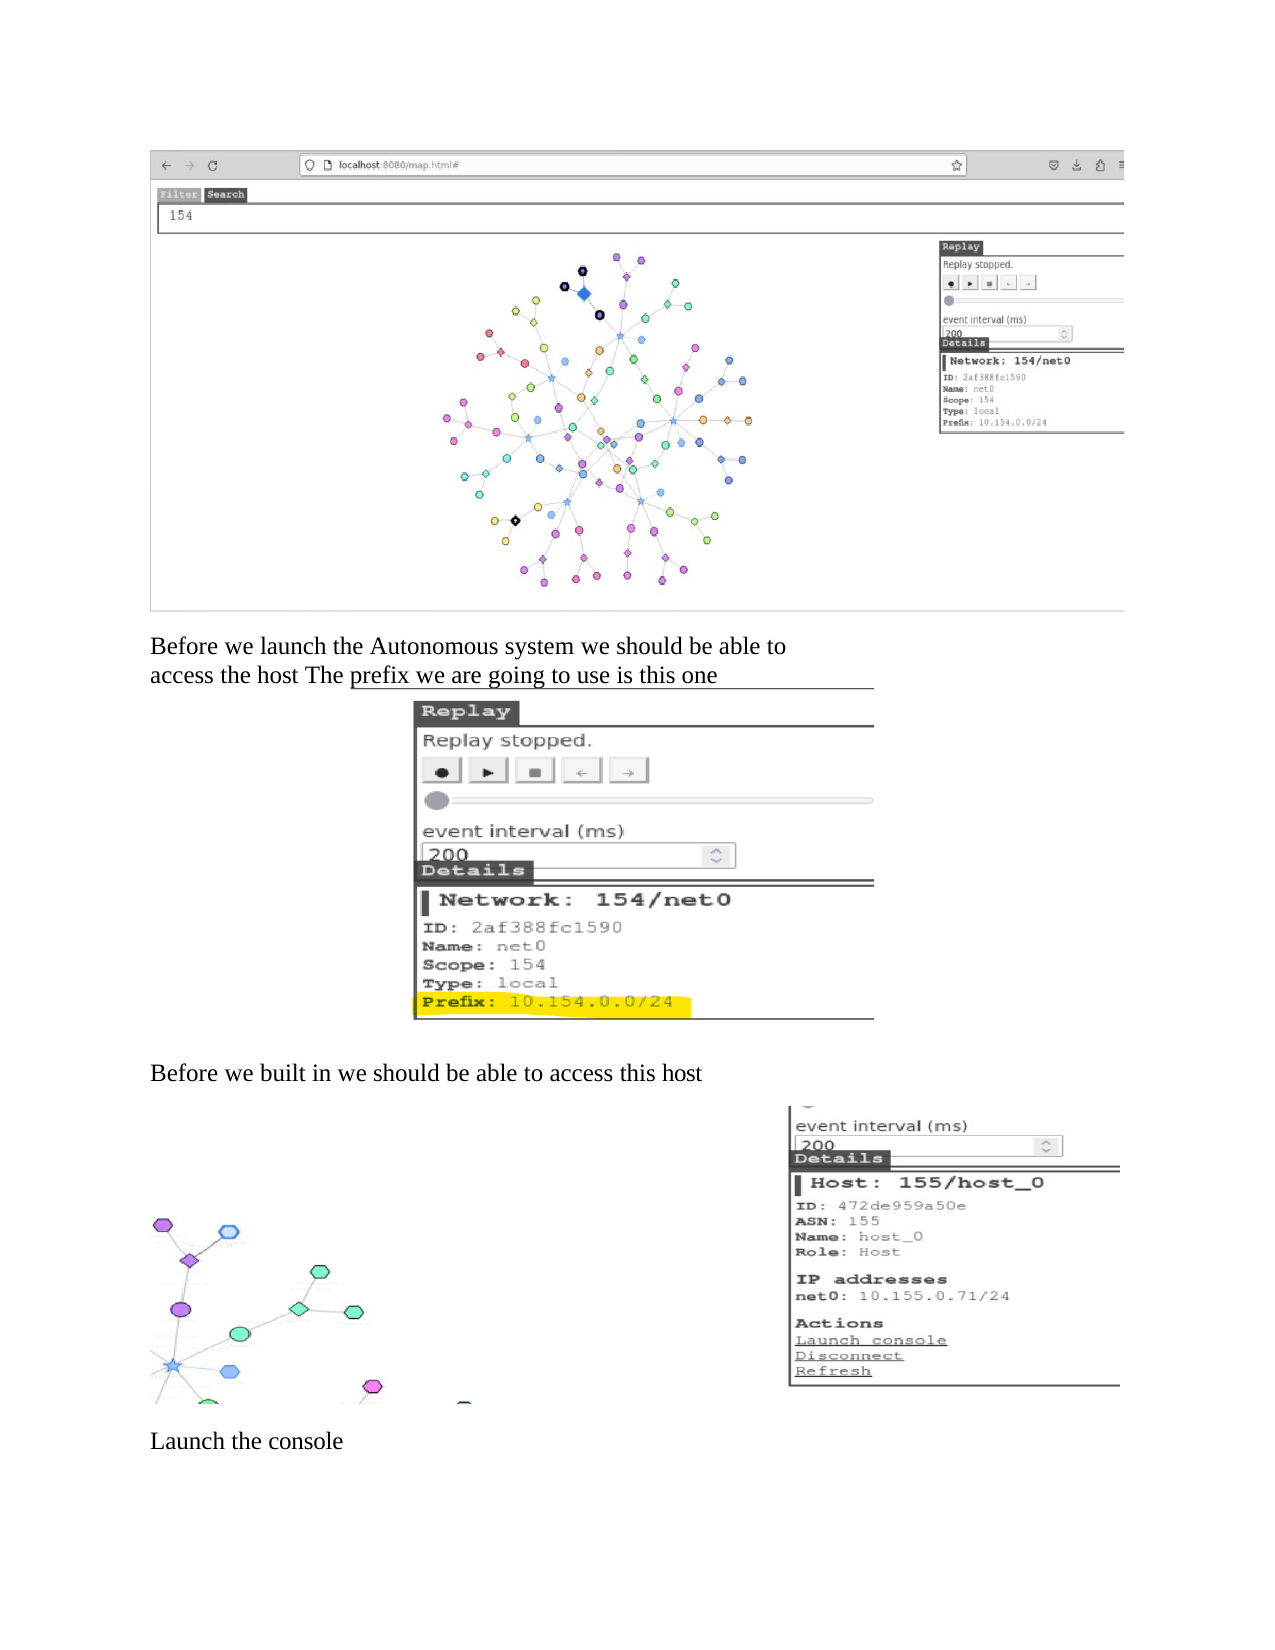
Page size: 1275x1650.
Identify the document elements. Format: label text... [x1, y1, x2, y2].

text Before we launch the Autonomous system we should be able to access the host The prefix we are going to use is this one [150, 631, 827, 688]
text Before we built in we should be able to access this host [150, 1058, 1164, 1087]
picture [351, 688, 875, 1020]
picture [150, 1106, 1120, 1404]
picture [150, 150, 1125, 612]
